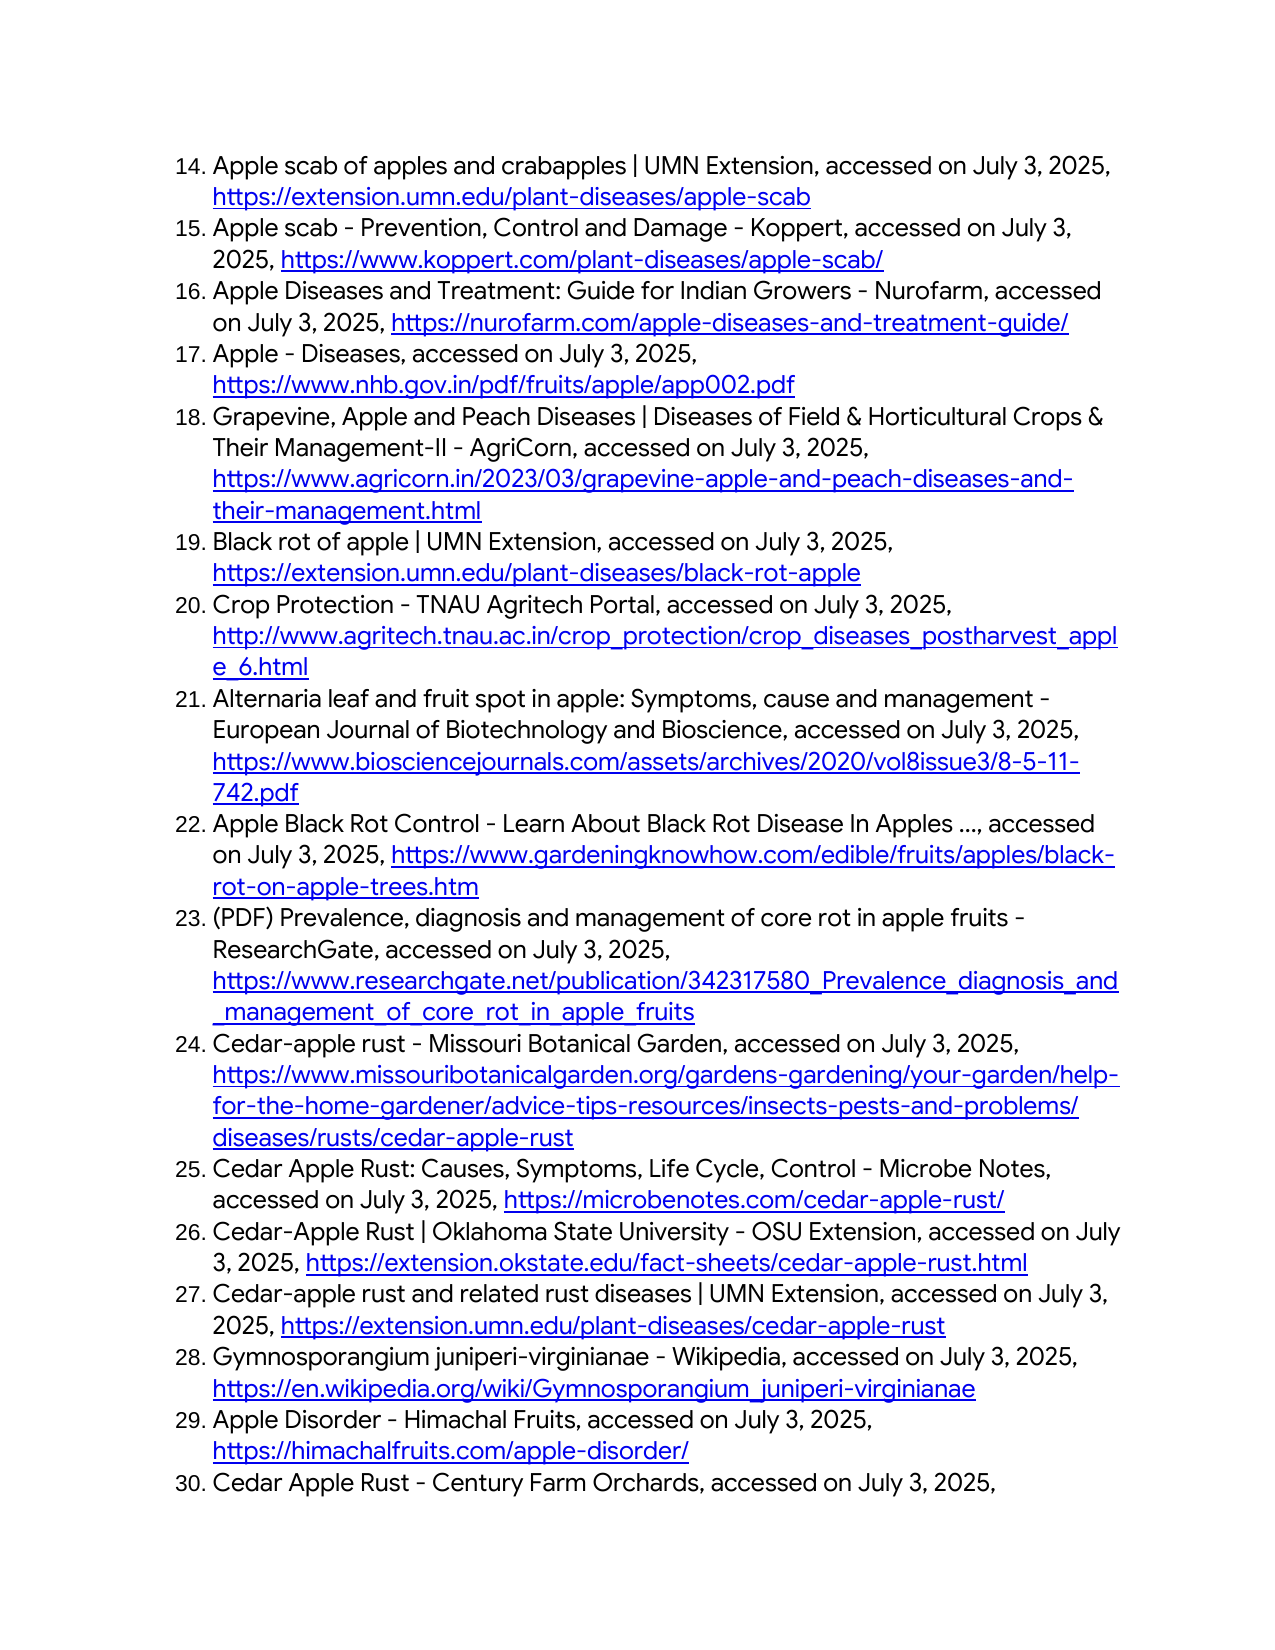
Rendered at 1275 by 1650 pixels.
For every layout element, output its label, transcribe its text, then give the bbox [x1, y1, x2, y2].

list Cedar Apple Rust: Causes, Symptoms, Life Cycle, Control - Microbe Notes, accessed on July 3, 2025, https://microbenotes.com/cedar-apple-rust/ [175, 1153, 1125, 1216]
list Crop Protection - TNAU Agritech Portal, accessed on July 3, 2025, http://www.agritech.tnau.ac.in/crop_protection/crop_diseases_postharvest_apple_6.html [175, 589, 1125, 683]
list Apple Diseases and Treatment: Guide for Indian Growers - Nurofarm, accessed on July 3, 2025, https://nurofarm.com/apple-diseases-and-treatment-guide/ [175, 275, 1125, 338]
list Apple scab - Prevention, Control and Damage - Koppert, accessed on July 3, 2025, https://www.koppert.com/plant-diseases/apple-scab/ [175, 213, 1125, 275]
list Grapevine, Apple and Peach Diseases | Diseases of Field & Horticultural Crops & Their Management-II - AgriCorn, accessed on July 3, 2025, https://www.agricorn.in/2023/03/grapevine-apple-and-peach-diseases-and-their-management.html [175, 401, 1125, 526]
list Black rot of apple | UMN Extension, accessed on July 3, 2025, https://extension.umn.edu/plant-diseases/black-rot-apple [175, 526, 1125, 589]
list Apple - Diseases, accessed on July 3, 2025, https://www.nhb.gov.in/pdf/fruits/apple/app002.pdf [175, 338, 1125, 401]
list Cedar-apple rust and related rust diseases | UMN Extension, accessed on July 3, 2025, https://extension.umn.edu/plant-diseases/cedar-apple-rust [175, 1279, 1125, 1341]
list Gymnosporangium juniperi-virginianae - Wikipedia, accessed on July 3, 2025, https://en.wikipedia.org/wiki/Gymnosporangium_juniperi-virginianae [175, 1341, 1125, 1404]
list Alternaria leaf and fruit spot in apple: Symptoms, cause and management - European Journal of Biotechnology and Bioscience, accessed on July 3, 2025, https://www.biosciencejournals.com/assets/archives/2020/vol8issue3/8-5-11-742.pdf [175, 683, 1125, 808]
list (PDF) Prevalence, diagnosis and management of core rot in apple fruits - ResearchGate, accessed on July 3, 2025, https://www.researchgate.net/publication/342317580_Prevalence_diagnosis_and_management_of_core_rot_in_apple_fruits [175, 902, 1125, 1028]
list Apple Black Rot Control - Learn About Black Rot Disease In Apples ..., accessed on July 3, 2025, https://www.gardeningknowhow.com/edible/fruits/apples/black-rot-on-apple-trees.htm [175, 808, 1125, 902]
list Apple Disorder - Himachal Fruits, accessed on July 3, 2025, https://himachalfruits.com/apple-disorder/ [175, 1404, 1125, 1467]
list Cedar-Apple Rust | Oklahoma State University - OSU Extension, accessed on July 3, 2025, https://extension.okstate.edu/fact-sheets/cedar-apple-rust.html [175, 1216, 1125, 1279]
list Apple scab of apples and crabapples | UMN Extension, accessed on July 3, 2025, https://extension.umn.edu/plant-diseases/apple-scab [175, 150, 1125, 213]
list Cedar-apple rust - Missouri Botanical Garden, accessed on July 3, 2025, https://www.missouribotanicalgarden.org/gardens-gardening/your-garden/help-for-the-home-gardener/advice-tips-resources/insects-pests-and-problems/diseases/rusts/cedar-apple-rust [175, 1028, 1125, 1153]
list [175, 1467, 1125, 1498]
